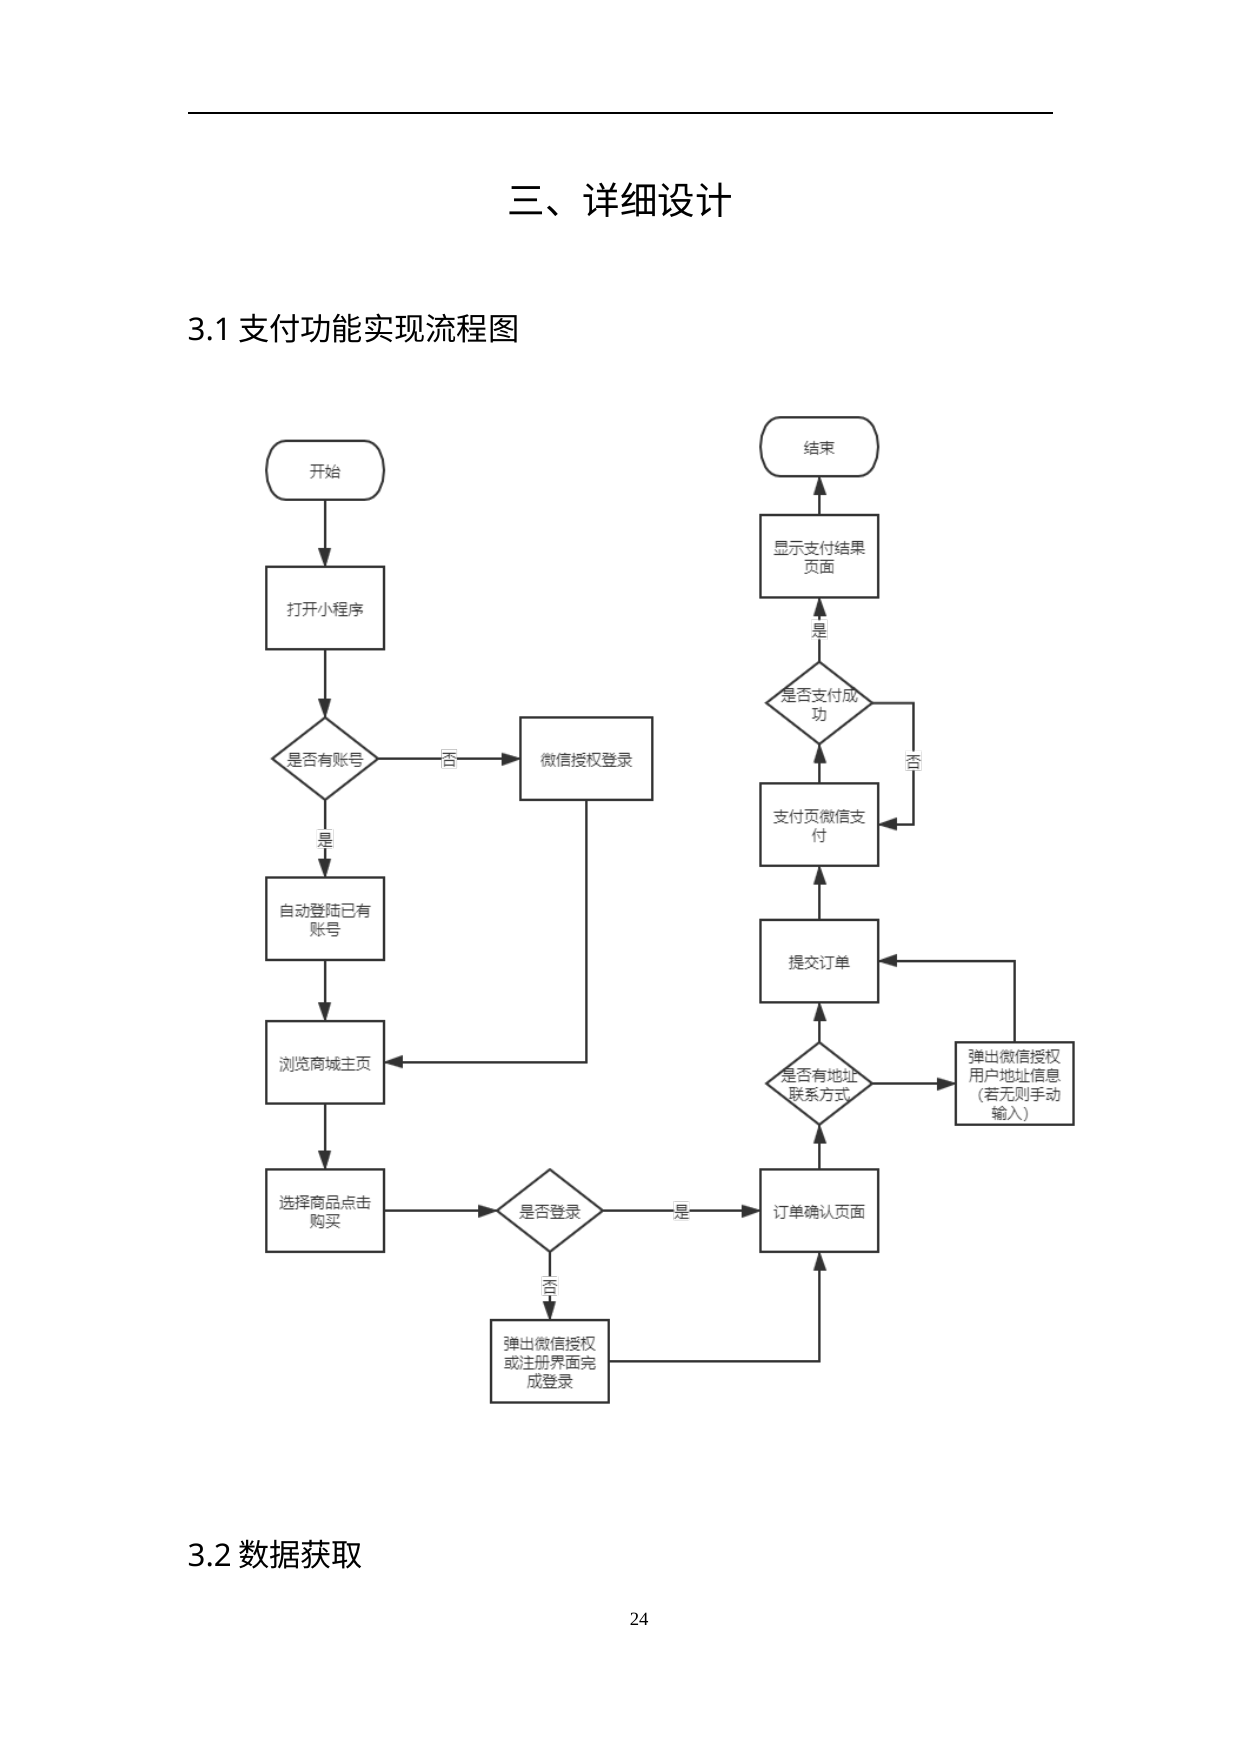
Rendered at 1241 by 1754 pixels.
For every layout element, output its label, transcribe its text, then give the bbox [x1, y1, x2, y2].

subtitle 三、详细设计 [187, 164, 1053, 232]
subtitle 3.2数据获取 [187, 1518, 1053, 1586]
subtitle 3.1支付功能实现流程图 [187, 293, 1053, 361]
picture [237, 388, 1103, 1432]
